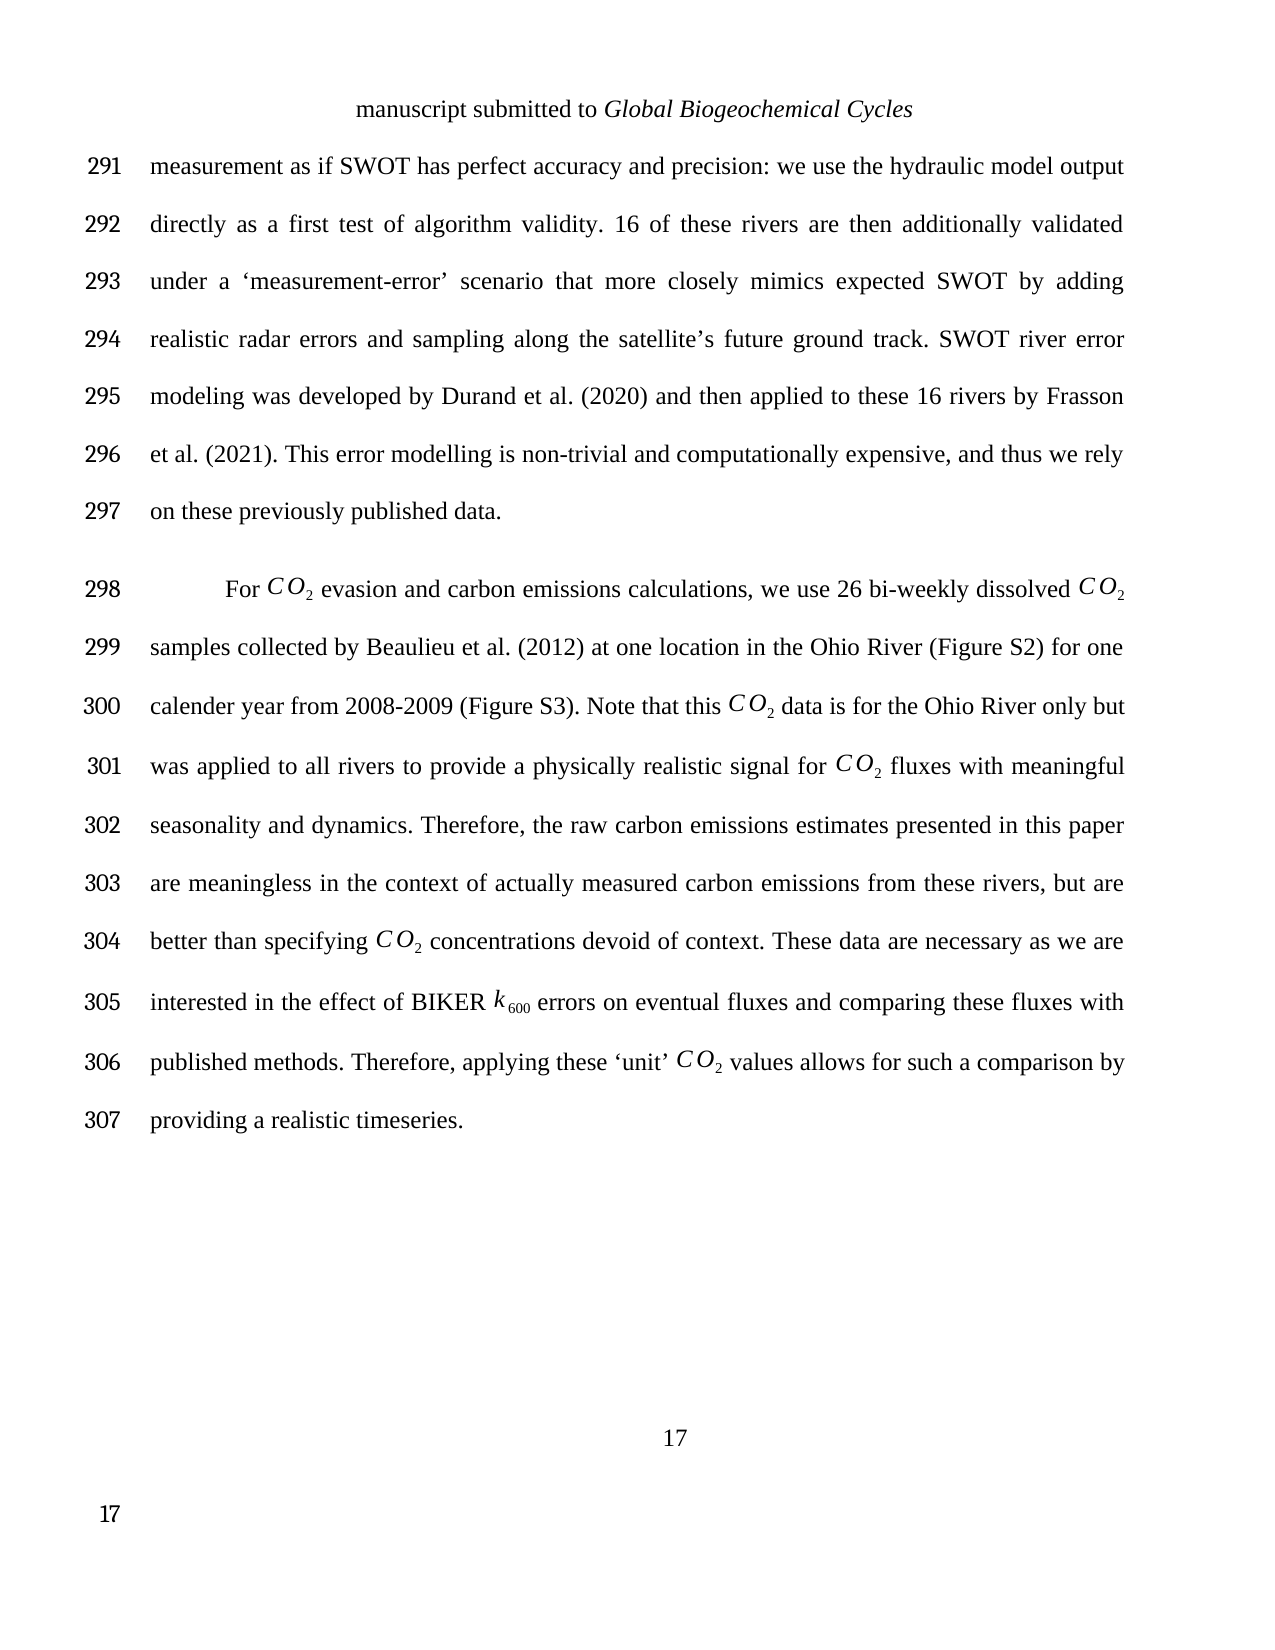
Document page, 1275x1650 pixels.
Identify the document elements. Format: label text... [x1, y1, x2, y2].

text For evasion and carbon emissions calculations, we use 26 bi-weekly dissolved samples collected by Beaulieu et al. (2012) at one location in the Ohio River (Figure S2) for one calender year from 2008-2009 (Figure S3). Note that this data is for the Ohio River only but was applied to all rivers to provide a physically realistic signal for fluxes with meaningful seasonality and dynamics. Therefore, the raw carbon emissions estimates presented in this paper are meaningless in the context of actually measured carbon emissions from these rivers, but are better than specifying concentrations devoid of context. These data are necessary as we are interested in the effect of BIKER errors on eventual fluxes and comparing these fluxes with published methods. Therefore, applying these ‘unit’ values allows for such a comparison by providing a realistic timeseries. [150, 572, 1125, 1134]
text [150, 151, 1125, 525]
